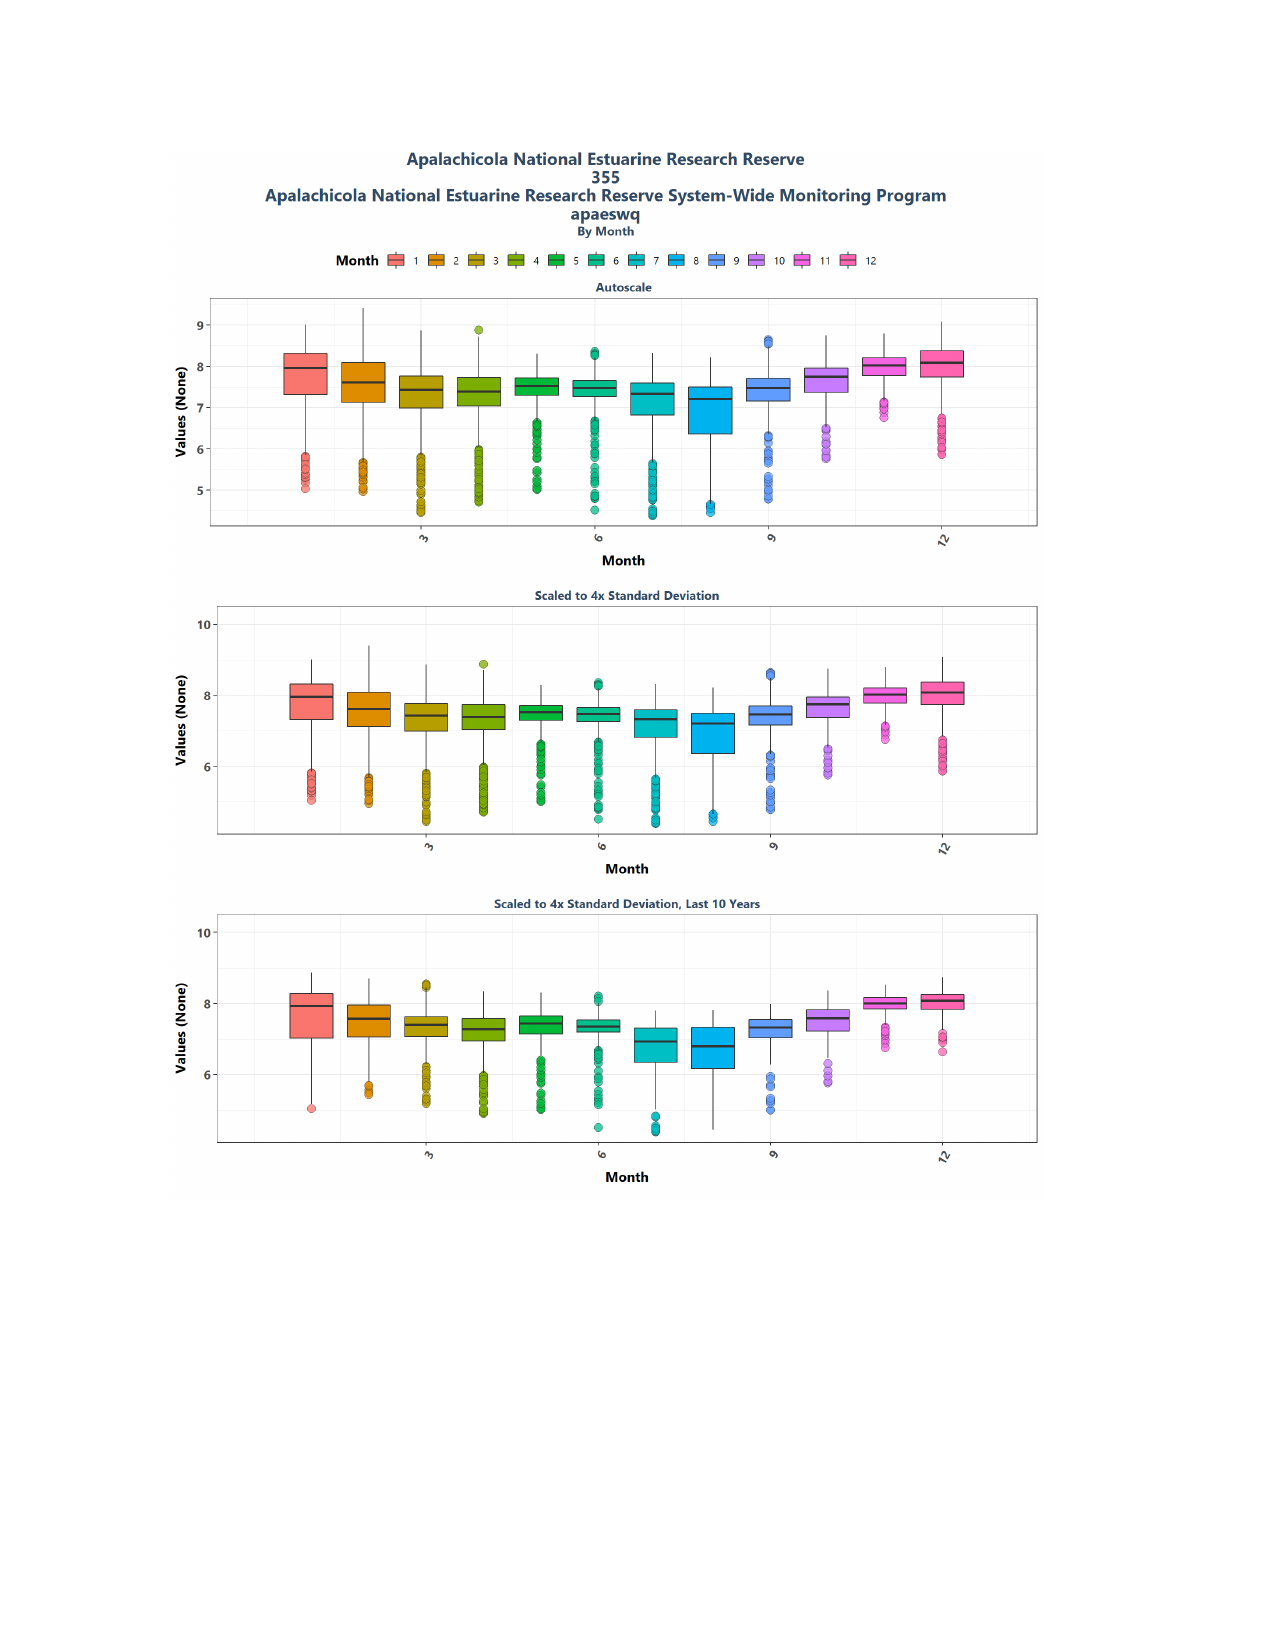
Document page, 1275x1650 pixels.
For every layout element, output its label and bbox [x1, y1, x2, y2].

picture [168, 150, 1044, 1200]
